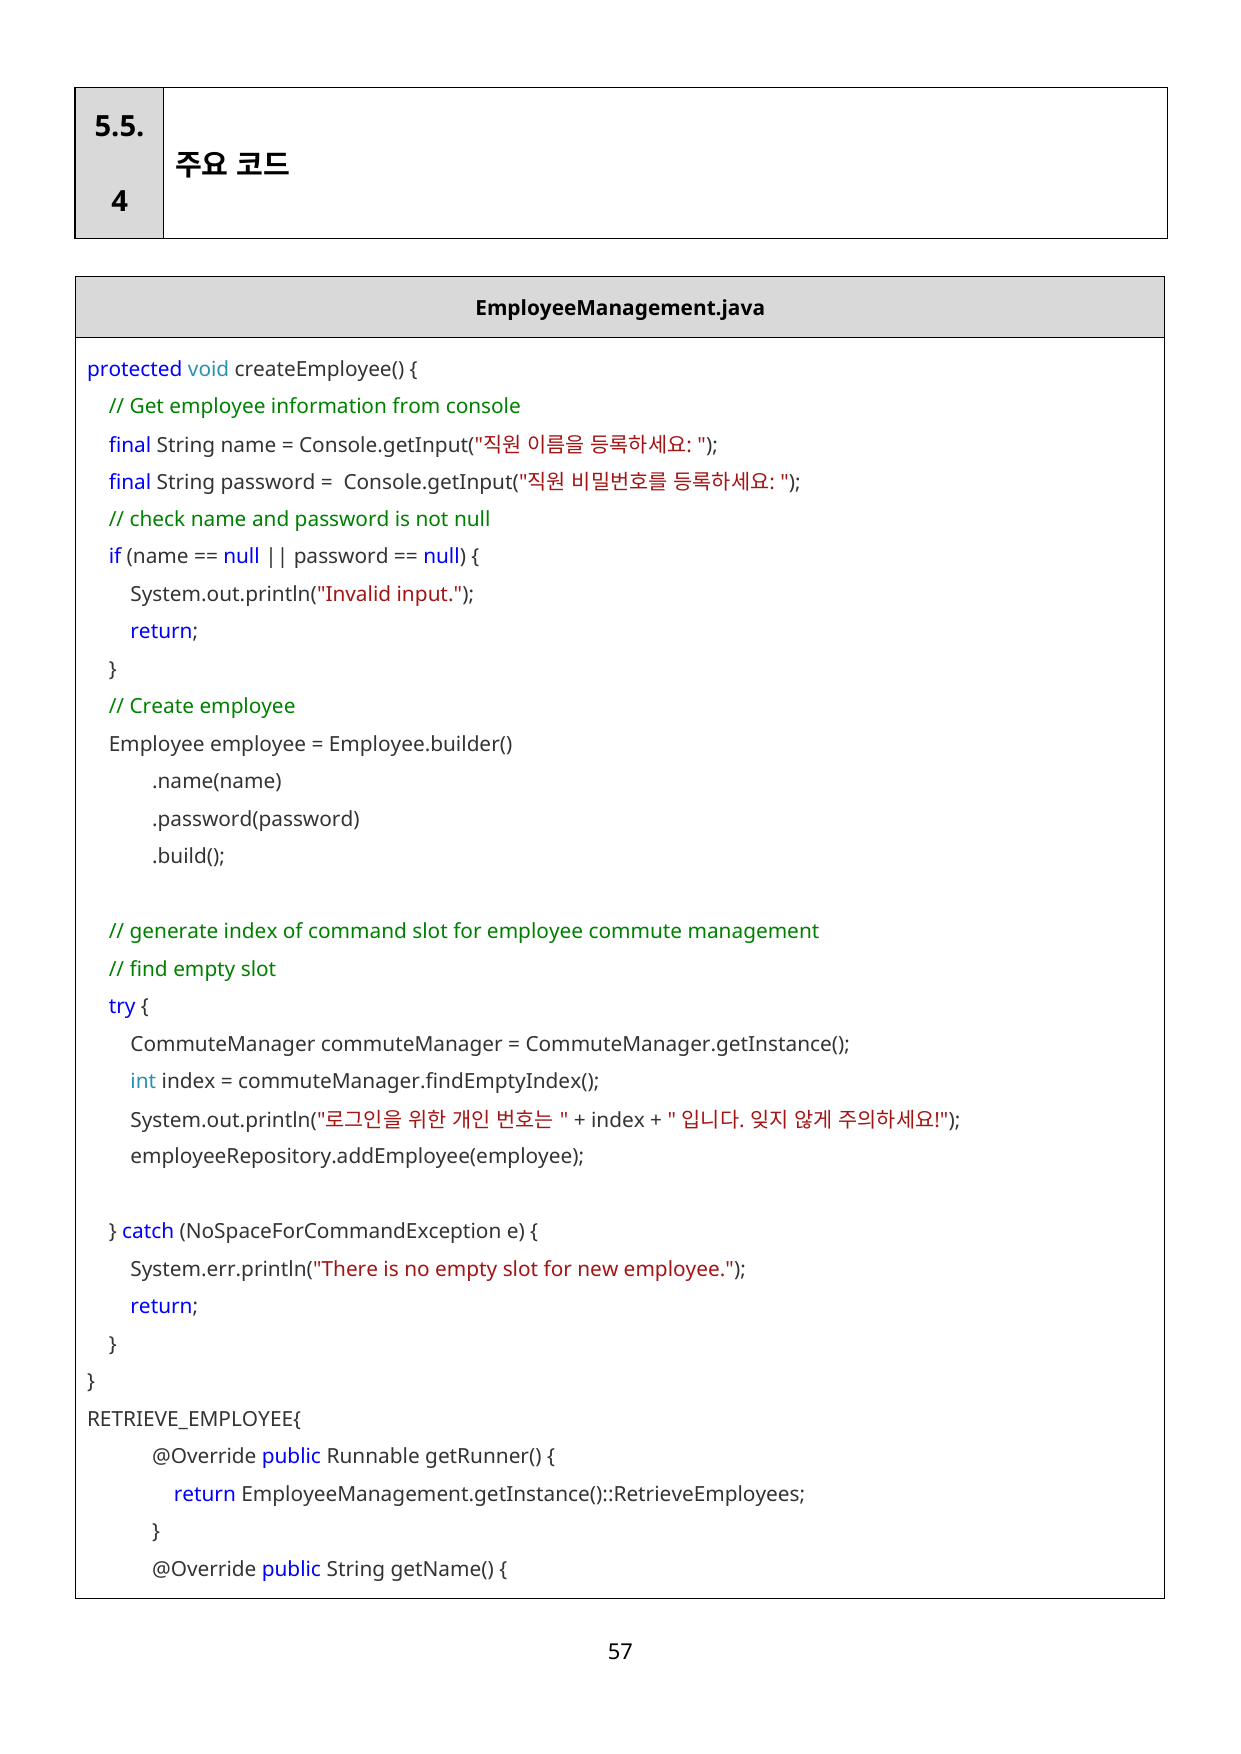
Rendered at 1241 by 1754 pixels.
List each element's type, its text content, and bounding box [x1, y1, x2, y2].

table_header 5.5.4 [76, 88, 163, 238]
table_header 주요 코드 [164, 88, 1167, 238]
table_header EmployeeManagement.java [76, 277, 1164, 337]
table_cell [76, 338, 1164, 1598]
